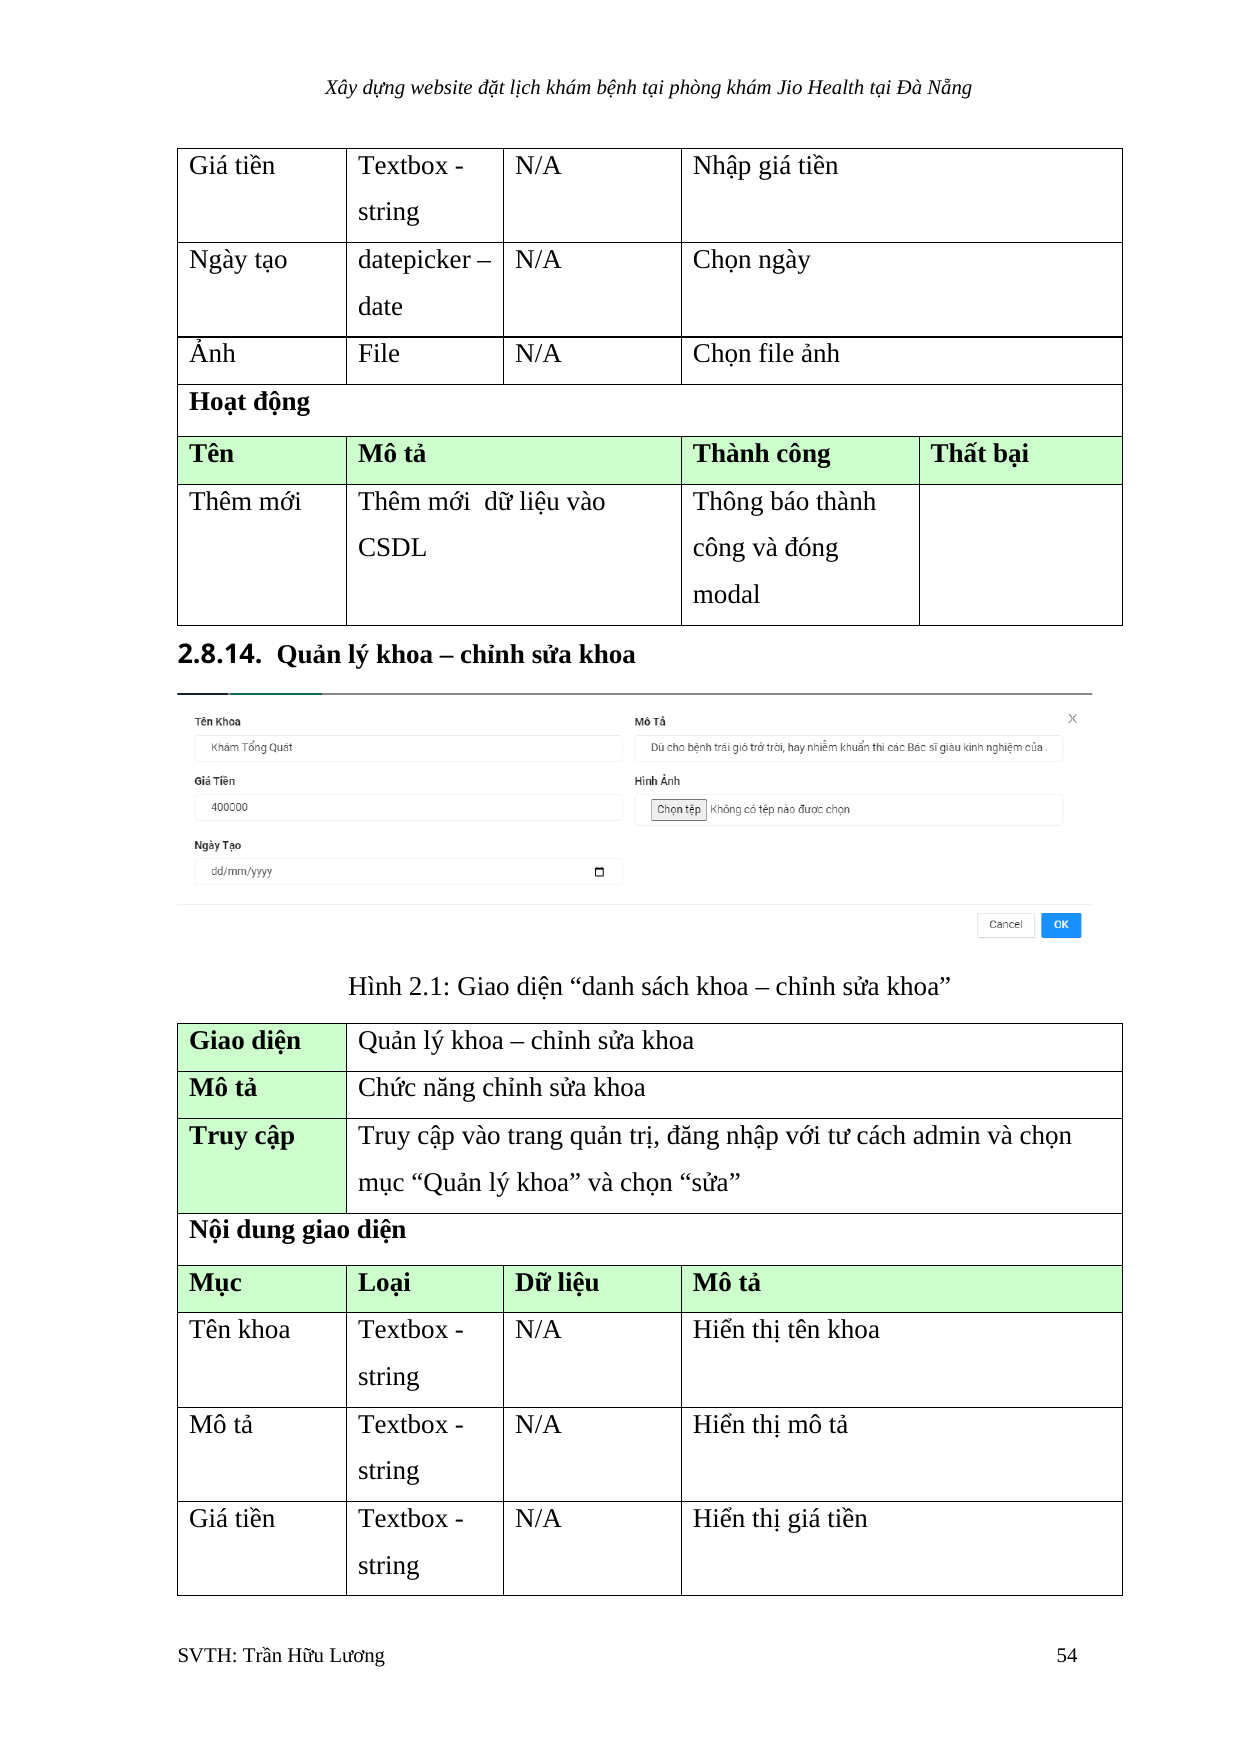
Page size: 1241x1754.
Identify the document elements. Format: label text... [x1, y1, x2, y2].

table_cell Hoạt động [178, 385, 1122, 436]
table_cell Textbox - string [347, 1408, 503, 1501]
table_cell Mục [178, 1266, 346, 1312]
table_cell N/A [504, 243, 681, 336]
table_cell Giá tiền [178, 1502, 346, 1595]
table_header Giao diện [178, 1024, 346, 1071]
table_cell Thành công [682, 437, 919, 484]
subtitle Giao diện “danh sách khoa – chỉnh sửa khoa” [177, 970, 1122, 1001]
table_cell N/A [504, 1502, 681, 1595]
table_cell File [347, 338, 503, 384]
table_cell datepicker – date [347, 243, 503, 336]
table_cell Textbox - string [347, 1502, 503, 1595]
table_cell Mô tả [347, 437, 681, 484]
table_cell Ngày tạo [178, 243, 346, 336]
table_cell Tên khoa [178, 1313, 346, 1407]
table_cell Giá tiền [178, 149, 346, 242]
table_cell Nội dung giao diện [178, 1214, 1122, 1264]
table_cell N/A [504, 1408, 681, 1501]
picture [177, 693, 1093, 942]
table_cell Mô tả [178, 1072, 346, 1118]
table_cell Thông báo thành công và đóng modal [682, 485, 919, 625]
table_header Quản lý khoa – chỉnh sửa khoa [347, 1024, 1122, 1071]
table_cell Hiển thị tên khoa [682, 1313, 1122, 1407]
table_cell Textbox - string [347, 1313, 503, 1407]
table_cell Chức năng chỉnh sửa khoa [347, 1072, 1122, 1118]
table_cell Tên [178, 437, 346, 484]
table_cell Thất bại [920, 437, 1122, 484]
table_cell Truy cập [178, 1119, 346, 1213]
table_cell Hiển thị mô tả [682, 1408, 1122, 1501]
table_cell N/A [504, 338, 681, 384]
table_cell Chọn ngày [682, 243, 1122, 336]
table_cell Loại [347, 1266, 503, 1312]
table_cell Ảnh [178, 338, 346, 384]
table_cell [920, 485, 1122, 625]
table_cell Hiển thị giá tiền [682, 1502, 1122, 1595]
table_cell N/A [504, 1313, 681, 1407]
table_cell Thêm mới dữ liệu vào CSDL [347, 485, 681, 625]
table_cell Thêm mới [178, 485, 346, 625]
table_cell Nhập giá tiền [682, 149, 1122, 242]
subtitle Quản lý khoa – chỉnh sửa khoa [177, 634, 1122, 671]
table_cell Dữ liệu [504, 1266, 681, 1312]
table_cell N/A [504, 149, 681, 242]
table_cell Chọn file ảnh [682, 338, 1122, 384]
table_cell Mô tả [178, 1408, 346, 1501]
table_cell Textbox - string [347, 149, 503, 242]
table_cell Mô tả [682, 1266, 1122, 1312]
table_cell Truy cập vào trang quản trị, đăng nhập với tư cách admin và chọn mục “Quản lý khoa” và chọn “sửa” [347, 1119, 1122, 1213]
